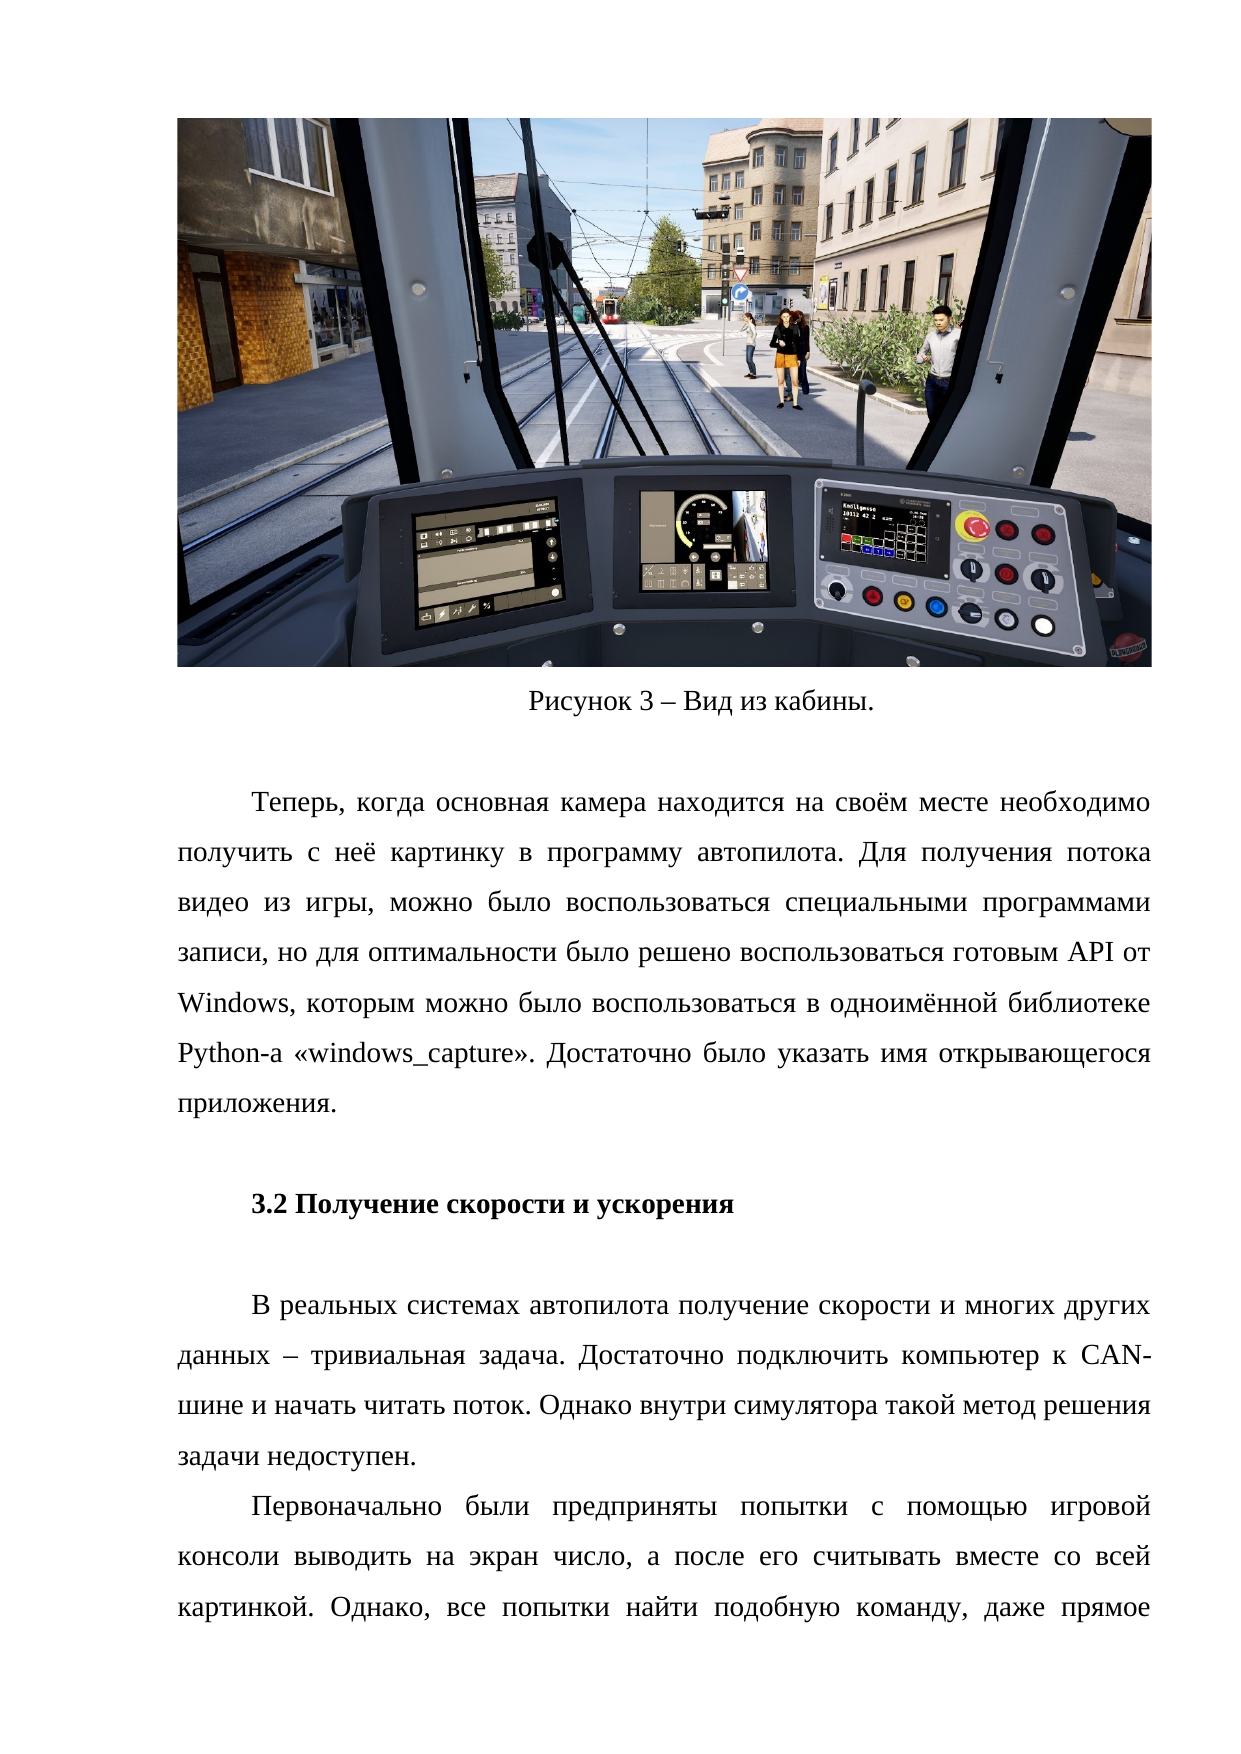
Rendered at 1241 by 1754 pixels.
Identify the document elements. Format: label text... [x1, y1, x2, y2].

text Рисунок 3 – Вид из кабины. [177, 683, 1152, 717]
subtitle 3.2 Получение скорости и ускорения [177, 1186, 1152, 1220]
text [177, 1488, 1152, 1622]
picture [177, 118, 1152, 667]
text Теперь, когда основная камера находится на своём месте необходимо получить с неё картинку в программу автопилота. Для получения потока видео из игры, можно было воспользоваться специальными программами записи, но для оптимальности было решено воспользоваться готовым API от Windows, которым можно было воспользоваться в одноимённой библиотеке Python-а «windows_capture». Достаточно было указать имя открывающегося приложения. [177, 784, 1152, 1119]
text В реальных системах автопилота получение скорости и многих других данных – тривиальная задача. Достаточно подключить компьютер к CAN-шине и начать читать поток. Однако внутри симулятора такой метод решения задачи недоступен. [177, 1287, 1152, 1471]
